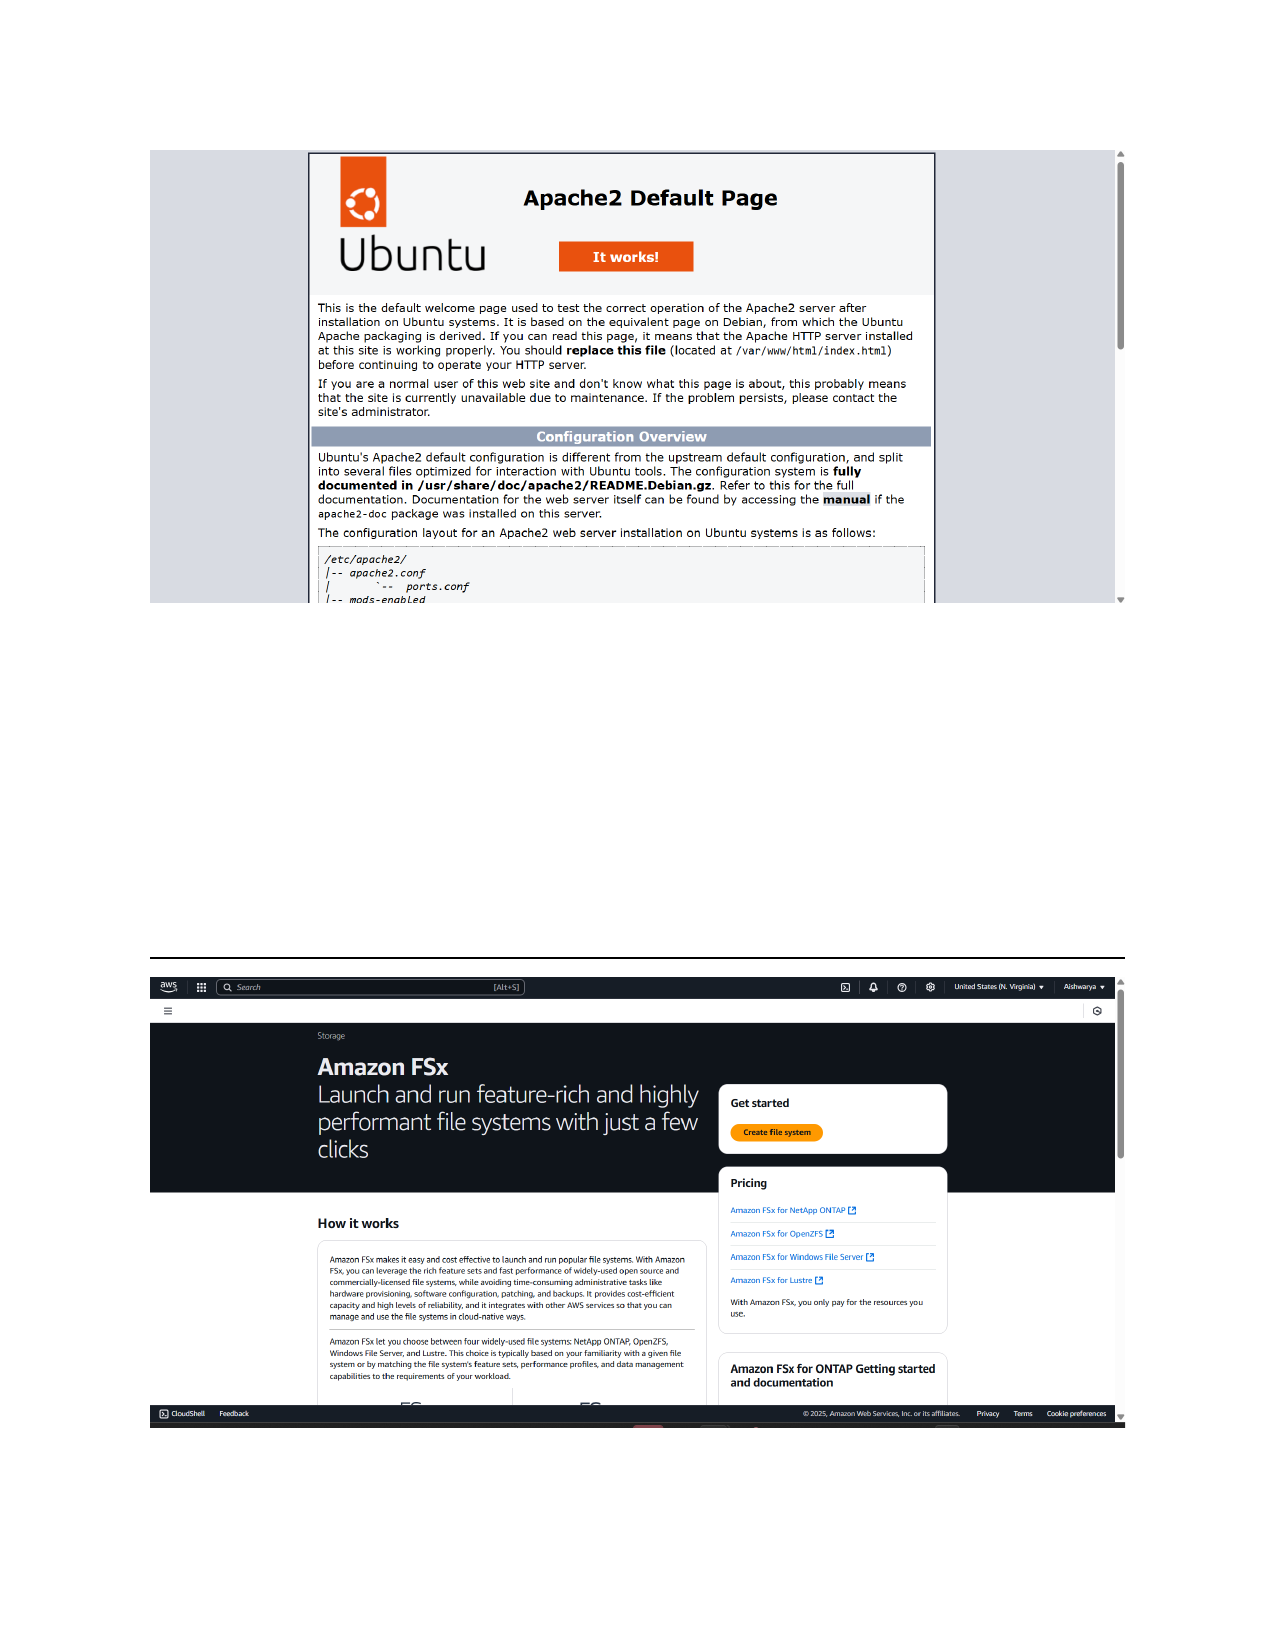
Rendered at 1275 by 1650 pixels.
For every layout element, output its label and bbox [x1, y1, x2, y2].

picture [150, 150, 1125, 603]
picture [150, 977, 1125, 1428]
